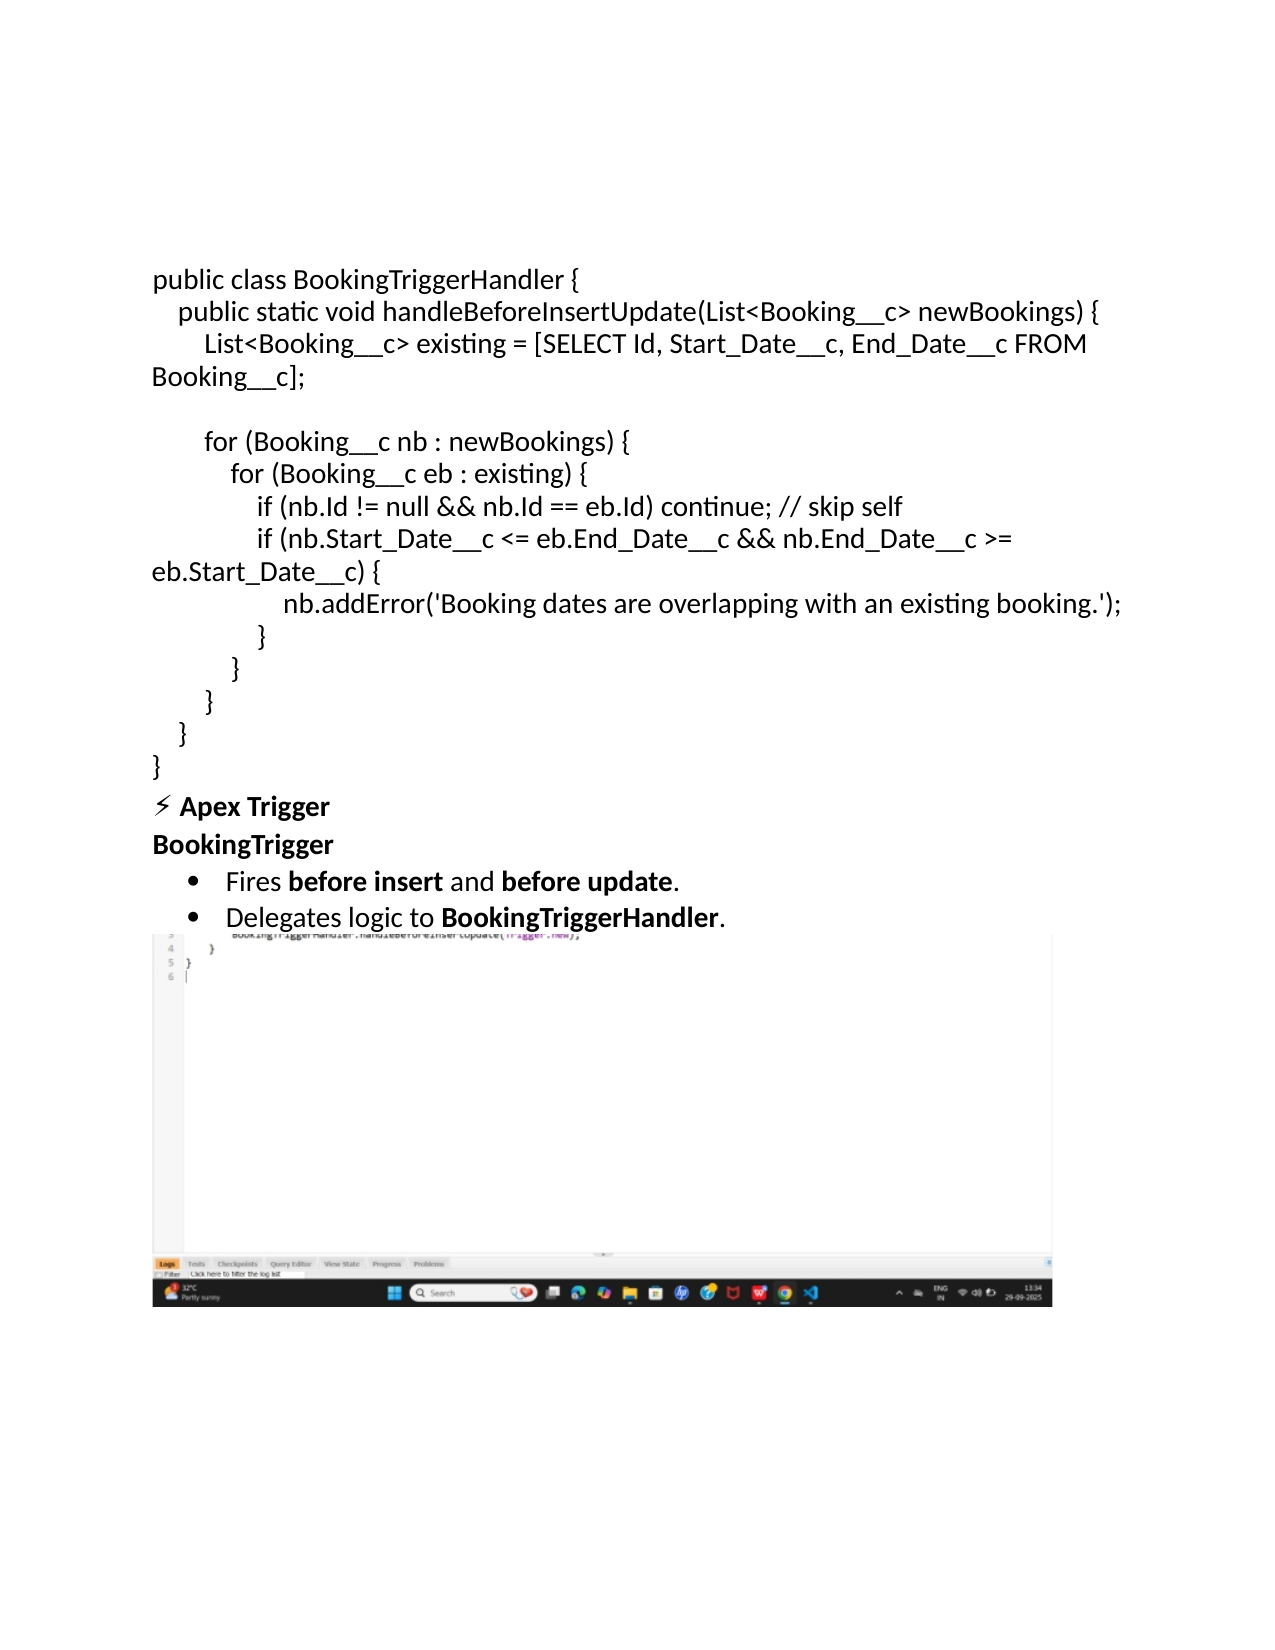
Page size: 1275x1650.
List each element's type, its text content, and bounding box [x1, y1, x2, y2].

subtitle public class BookingTriggerHandler { public static void handleBeforeInsertUpdate(List<Booking__c> newBookings) { List<Booking__c> existing = [SELECT Id, Start_Date__c, End_Date__c FROM Booking__c]; for (Booking__c nb : newBookings) { for (Booking__c eb : existing) { if (nb.Id != null && nb.Id == eb.Id) continue; // skip self if (nb.Start_Date__c <= eb.End_Date__c && nb.End_Date__c >= eb.Start_Date__c) { nb.addError('Booking dates are overlapping with an existing booking.'); } } } } } [151, 264, 1144, 783]
picture [152, 934, 1053, 1307]
subtitle Fires before insert and before update. [188, 865, 1144, 897]
subtitle ⚡ Apex Trigger [151, 788, 1144, 824]
subtitle Delegates logic to BookingTriggerHandler. [188, 902, 1144, 934]
subtitle BookingTrigger [151, 828, 1144, 861]
